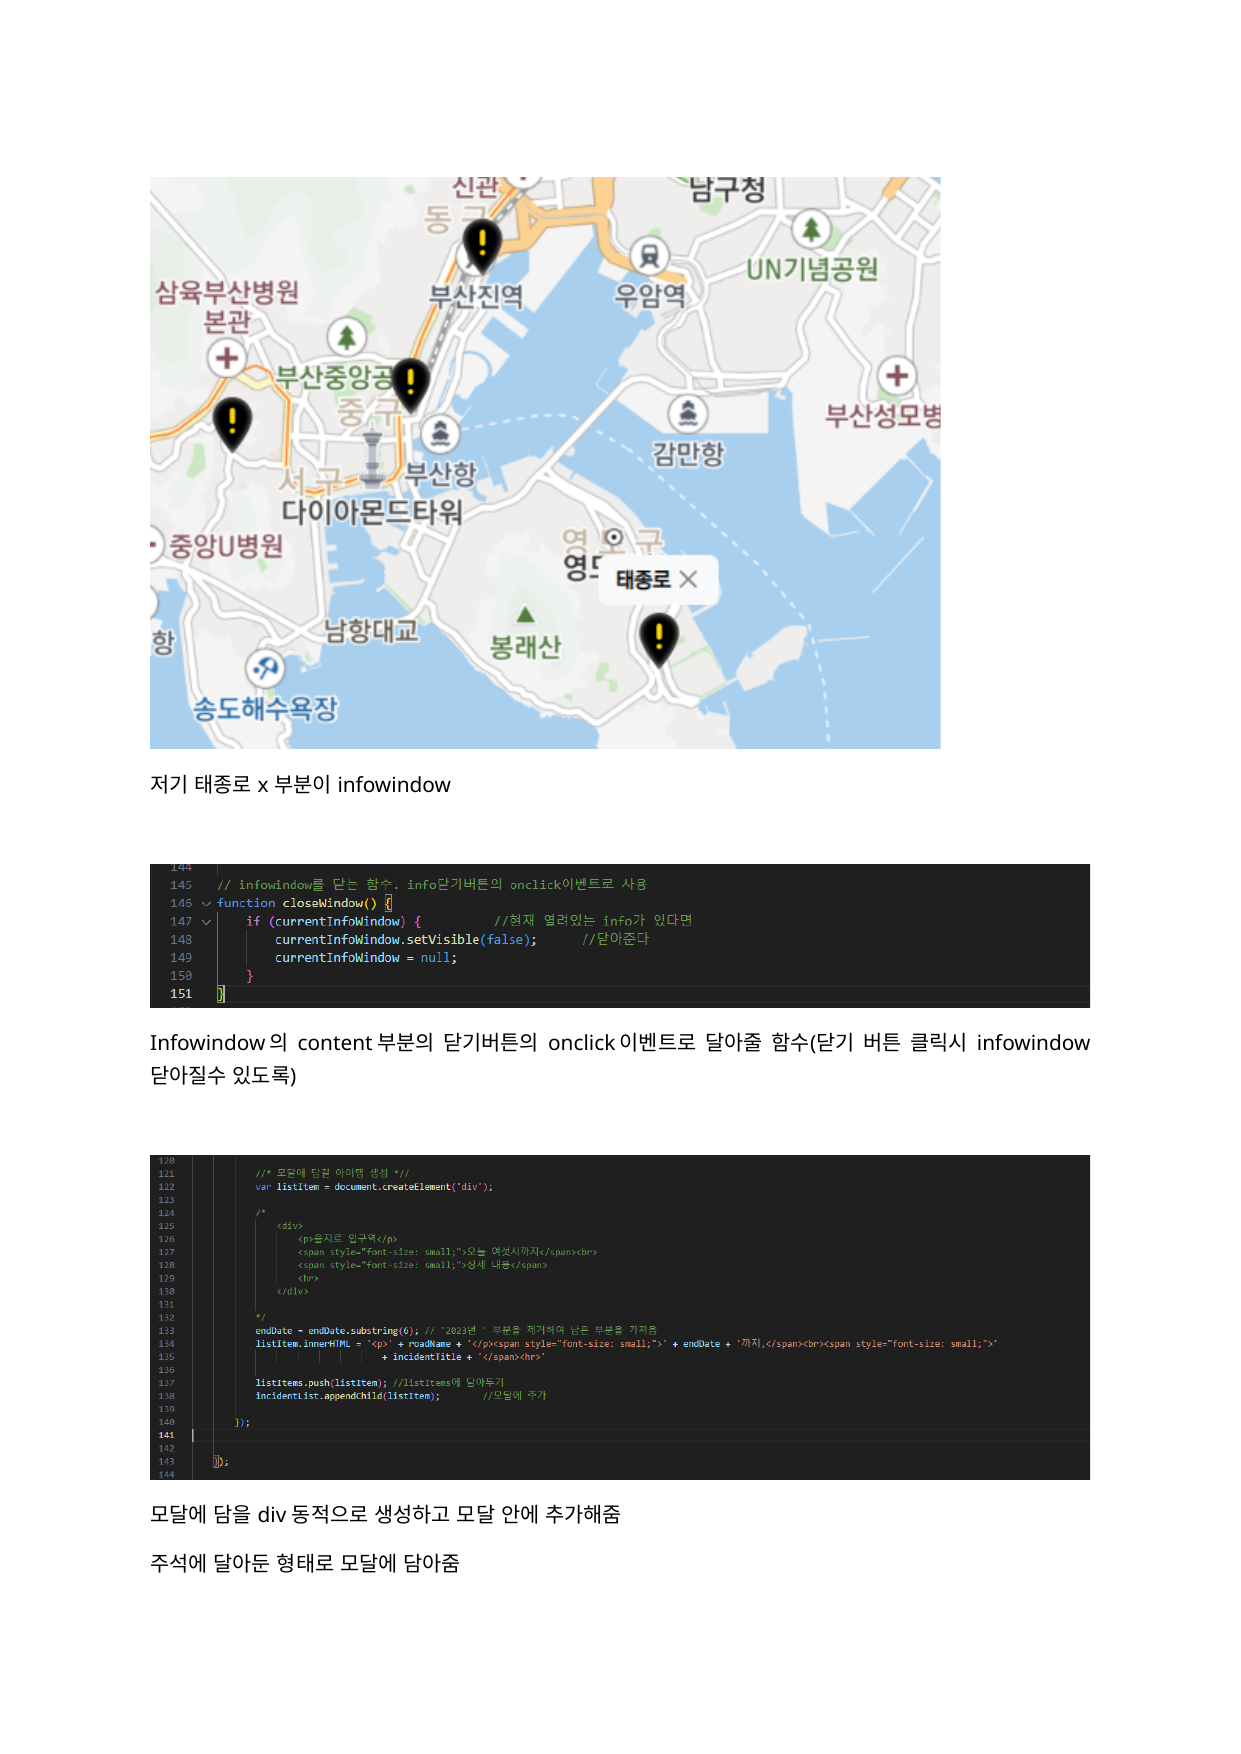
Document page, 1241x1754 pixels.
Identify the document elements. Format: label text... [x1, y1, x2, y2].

text 모달에 담을 div 동적으로 생성하고 모달 안에 추가해줌 [150, 1498, 1090, 1528]
text 저기 태종로 x 부분이 infowindow [150, 768, 1090, 798]
picture [150, 1155, 1091, 1480]
text 주석에 달아둔 형태로 모달에 담아줌 [150, 1547, 1090, 1578]
text Infowindow의 content부분의 닫기버튼의 onclick이벤트로 달아줄 함수(닫기 버튼 클릭시 infowindow 닫아질수 있도록) [150, 1026, 1090, 1089]
picture [150, 177, 941, 749]
picture [150, 864, 1091, 1008]
